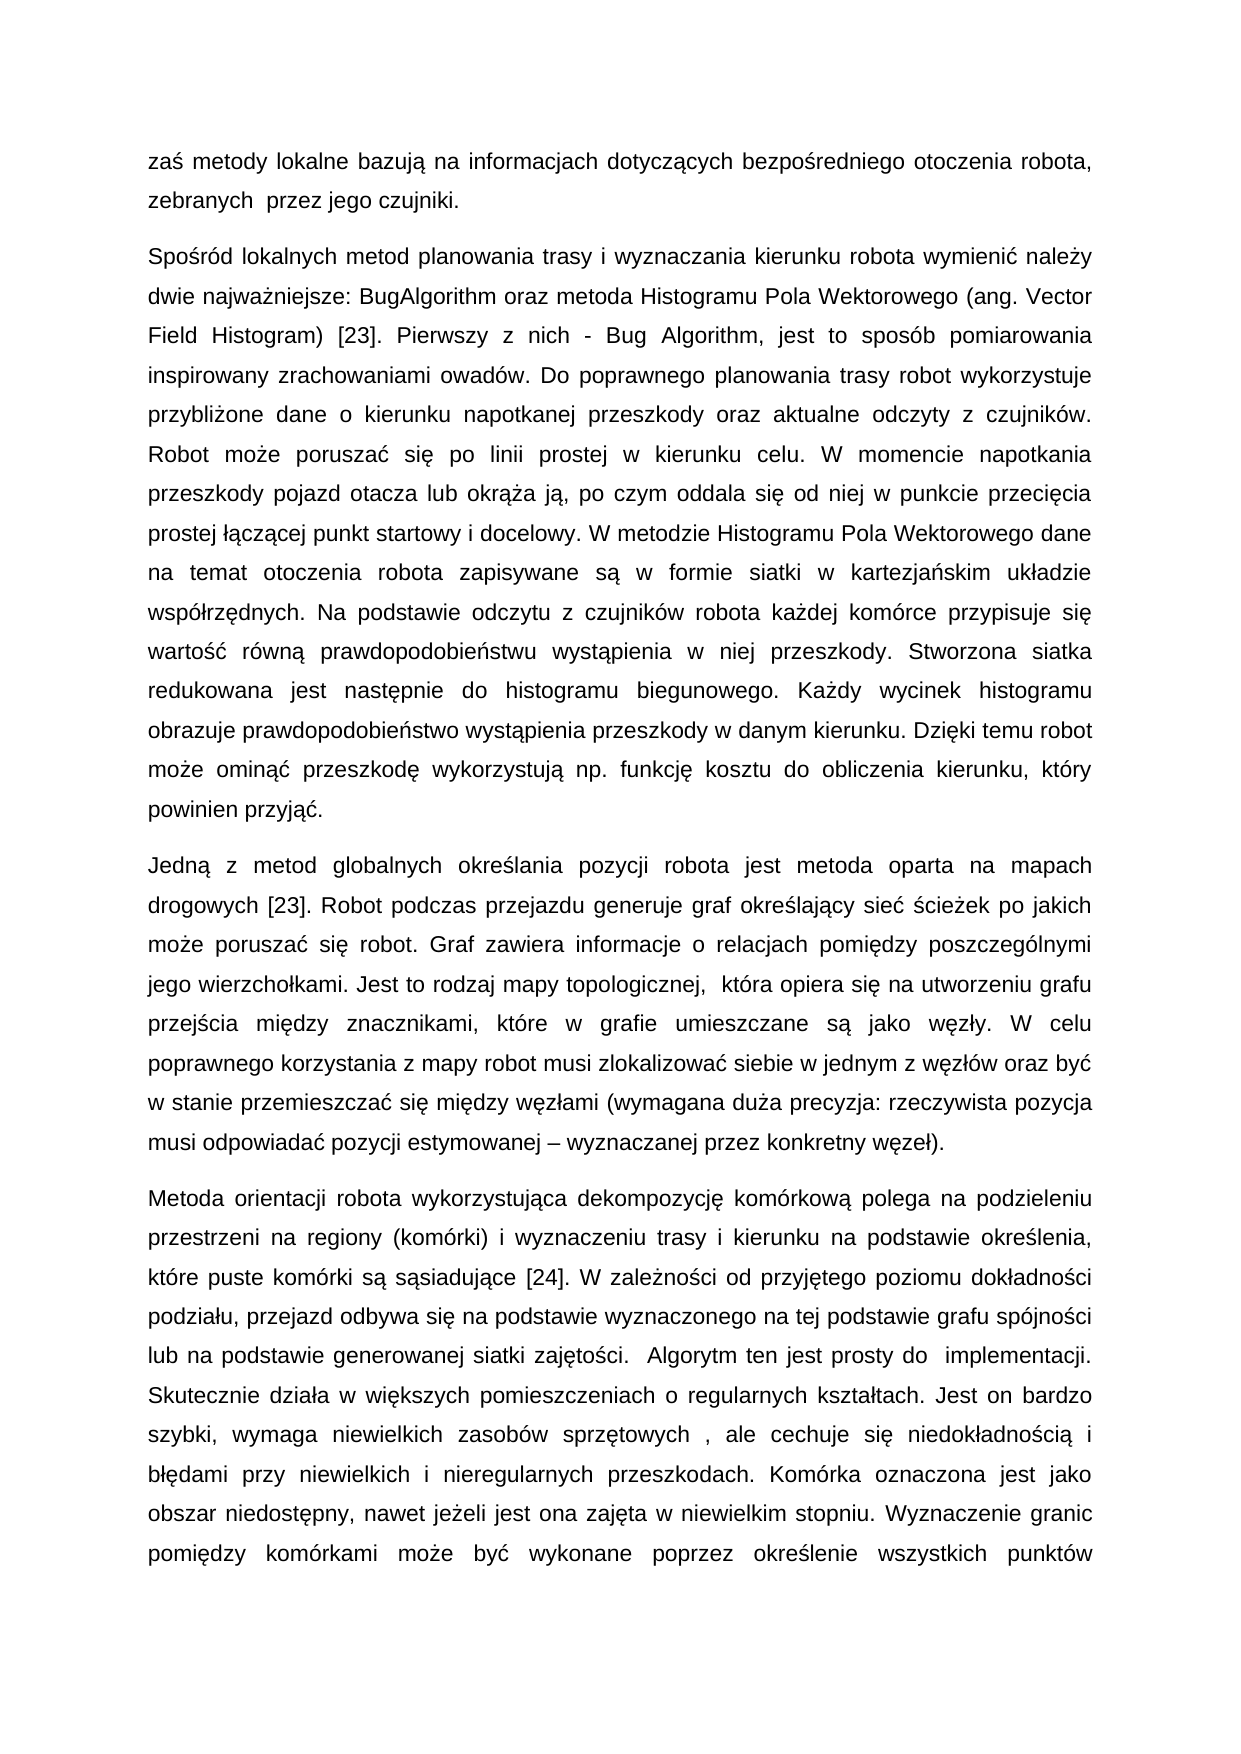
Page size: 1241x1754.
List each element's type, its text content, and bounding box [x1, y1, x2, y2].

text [148, 148, 1093, 213]
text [148, 1184, 1093, 1566]
text Jedną z metod globalnych określania pozycji robota jest metoda oparta na mapach drogowych . Robot podczas przejazdu generuje graf określający sieć ścieżek po jakich może poruszać się robot. Graf zawiera informacje o relacjach pomiędzy poszczególnymi jego wierzchołkami. Jest to rodzaj mapy topologicznej, która opiera się na utworzeniu grafu przejścia między znacznikami, które w grafie umieszczane są jako węzły. W celu poprawnego korzystania z mapy robot musi zlokalizować siebie w jednym z węzłów oraz być w stanie przemieszczać się między węzłami (wymagana duża precyzja: rzeczywista pozycja musi odpowiadać pozycji estymowanej – wyznaczanej przez konkretny węzeł). [148, 852, 1093, 1155]
text Spośród lokalnych metod planowania trasy i wyznaczania kierunku robota wymienić należy dwie najważniejsze: BugAlgorithm oraz metoda Histogramu Pola Wektorowego (ang. Vector Field Histogram) . Pierwszy z nich - Bug Algorithm, jest to sposób pomiarowania inspirowany zrachowaniami owadów. Do poprawnego planowania trasy robot wykorzystuje przybliżone dane o kierunku napotkanej przeszkody oraz aktualne odczyty z czujników. Robot może poruszać się po linii prostej w kierunku celu. W momencie napotkania przeszkody pojazd otacza lub okrąża ją, po czym oddala się od niej w punkcie przecięcia prostej łączącej punkt startowy i docelowy. W metodzie Histogramu Pola Wektorowego dane na temat otoczenia robota zapisywane są w formie siatki w kartezjańskim układzie współrzędnych. Na podstawie odczytu z czujników robota każdej komórce przypisuje się wartość równą prawdopodobieństwu wystąpienia w niej przeszkody. Stworzona siatka redukowana jest następnie do histogramu biegunowego. Każdy wycinek histogramu obrazuje prawdopodobieństwo wystąpienia przeszkody w danym kierunku. Dzięki temu robot może ominąć przeszkodę wykorzystują np. funkcję kosztu do obliczenia kierunku, który powinien przyjąć. [148, 243, 1093, 822]
